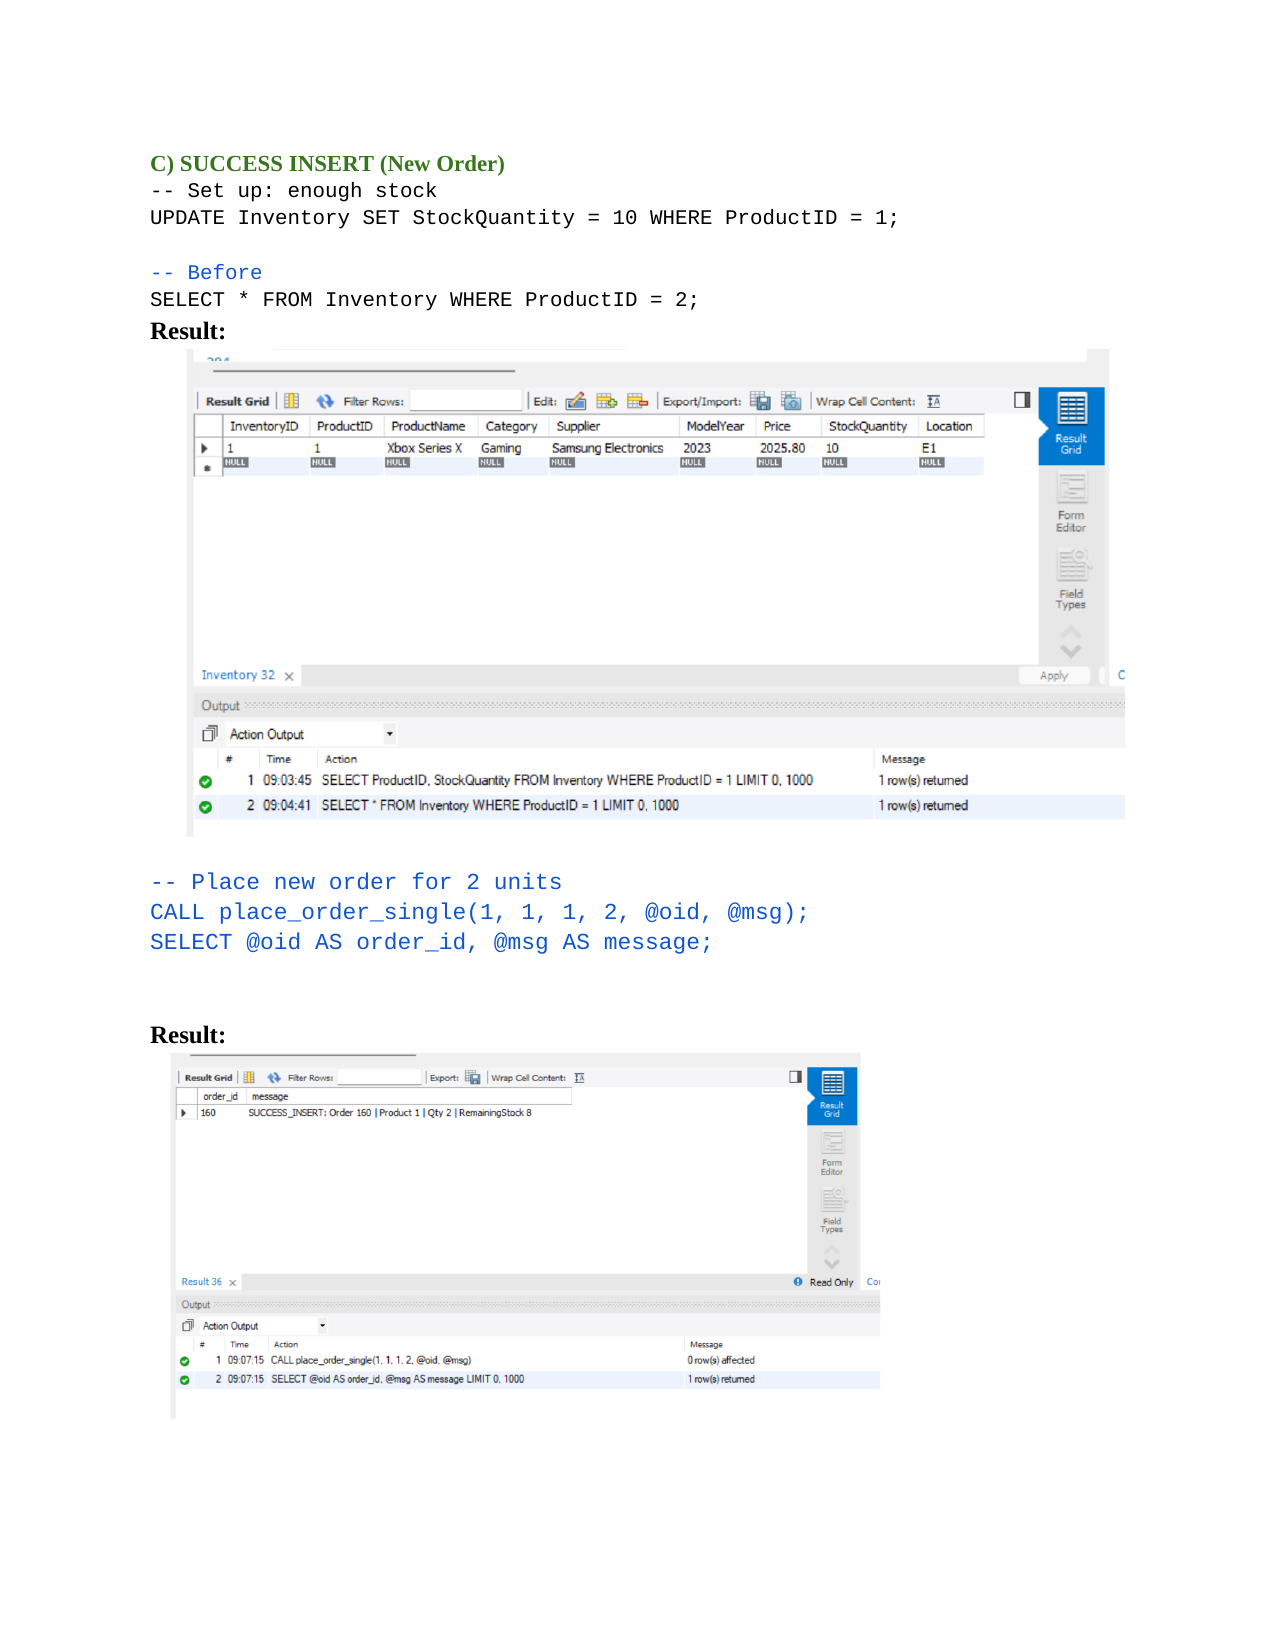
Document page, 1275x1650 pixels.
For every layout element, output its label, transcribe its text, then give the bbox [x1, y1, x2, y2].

text -- Before [150, 262, 1125, 285]
text Result: [150, 1020, 1125, 1049]
text -- Place new order for 2 units [150, 871, 1125, 897]
text Result: [150, 316, 1125, 345]
text SELECT * FROM Inventory WHERE ProductID = 2; [150, 289, 1125, 313]
text SELECT @oid AS order_id, @msg AS message; [150, 930, 1125, 956]
text -- Set up: enough stock [150, 180, 1125, 204]
picture [150, 349, 1125, 837]
text C) SUCCESS INSERT (New Order) [150, 150, 1125, 176]
text CALL place_order_single(1, 1, 1, 2, @oid, @msg); [150, 901, 1125, 926]
text UPDATE Inventory SET StockQuantity = 10 WHERE ProductID = 1; [150, 207, 1125, 231]
picture [150, 1053, 881, 1419]
